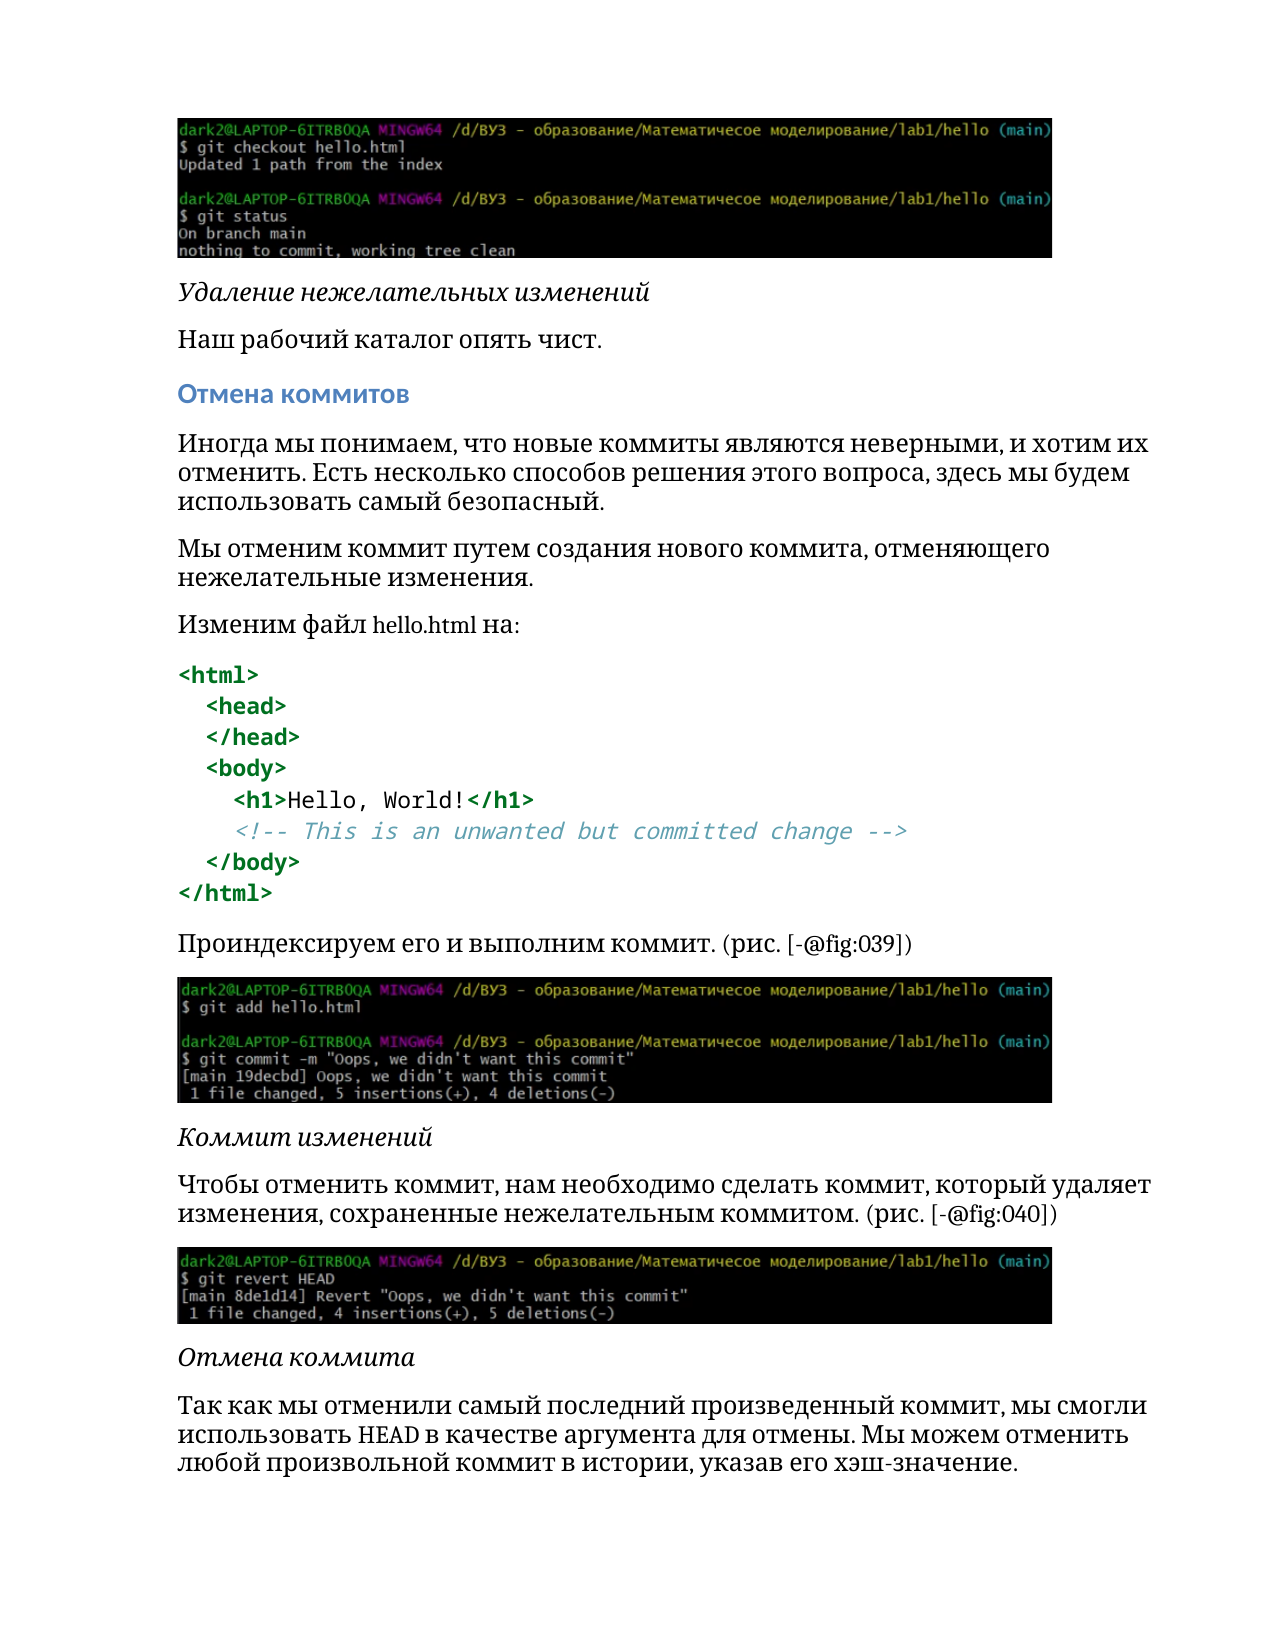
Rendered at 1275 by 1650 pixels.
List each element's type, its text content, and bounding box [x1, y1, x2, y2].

text Коммит изменений [177, 1124, 1186, 1152]
picture [177, 1247, 1053, 1324]
picture [177, 118, 1053, 258]
subtitle Отмена коммитов [177, 376, 1186, 411]
text Иногда мы понимаем, что новые коммиты являются неверными, и хотим их отменить. Есть несколько способов решения этого вопроса, здесь мы будем использовать самый безопасный. [177, 430, 1186, 516]
text <html> <head> </head> <body> <h1>Hello, World!</h1> <!-- This is an unwanted but committed change --> </body> </html> [177, 659, 1186, 909]
text Удаление нежелательных изменений [177, 278, 1186, 307]
text Проиндексируем его и выполним коммит. (рис. [-@fig:039]) [177, 929, 1186, 958]
picture [177, 977, 1053, 1103]
text Наш рабочий каталог опять чист. [177, 326, 1186, 355]
text Мы отменим коммит путем создания нового коммита, отменяющего нежелательные изменения. [177, 535, 1186, 592]
text Отмена коммита [177, 1344, 1186, 1373]
text Чтобы отменить коммит, нам необходимо сделать коммит, который удаляет изменения, сохраненные нежелательным коммитом. (рис. [-@fig:040]) [177, 1171, 1186, 1229]
text Так как мы отменили самый последний произведенный коммит, мы смогли использовать HEAD в качестве аргумента для отмены. Мы можем отменить любой произвольной коммит в истории, указав его хэш-значение. [177, 1392, 1186, 1478]
text Изменим файл hello.html на: [177, 611, 1186, 640]
